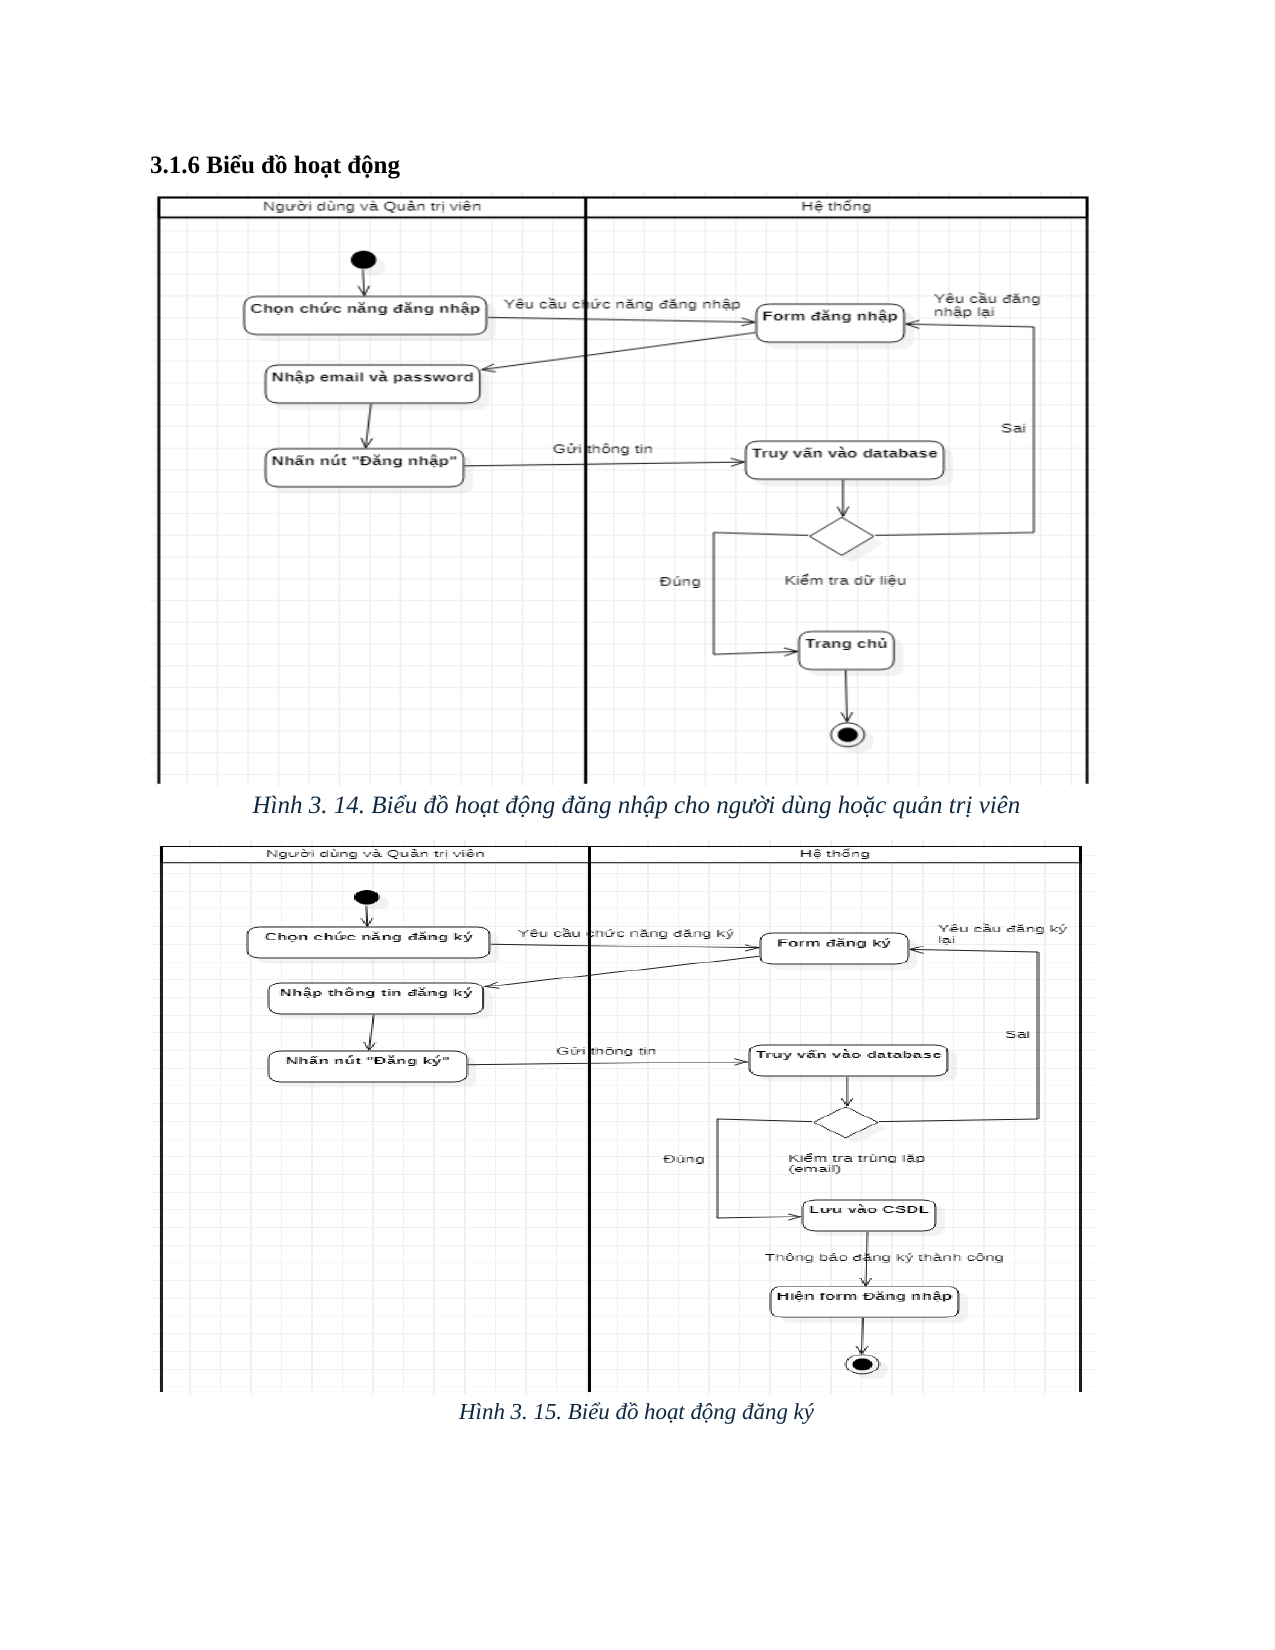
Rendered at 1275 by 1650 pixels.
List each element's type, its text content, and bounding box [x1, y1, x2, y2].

picture [150, 191, 1095, 786]
subtitle 3.1.6 Biểu đồ hoạt động [150, 150, 1125, 179]
text Hình 3. 15. Biểu đồ hoạt động đăng ký [150, 1398, 1125, 1424]
text Hình 3. 14. Biểu đồ hoạt động đăng nhập cho người dùng hoặc quản trị viên [150, 790, 1125, 818]
picture [150, 839, 1095, 1394]
